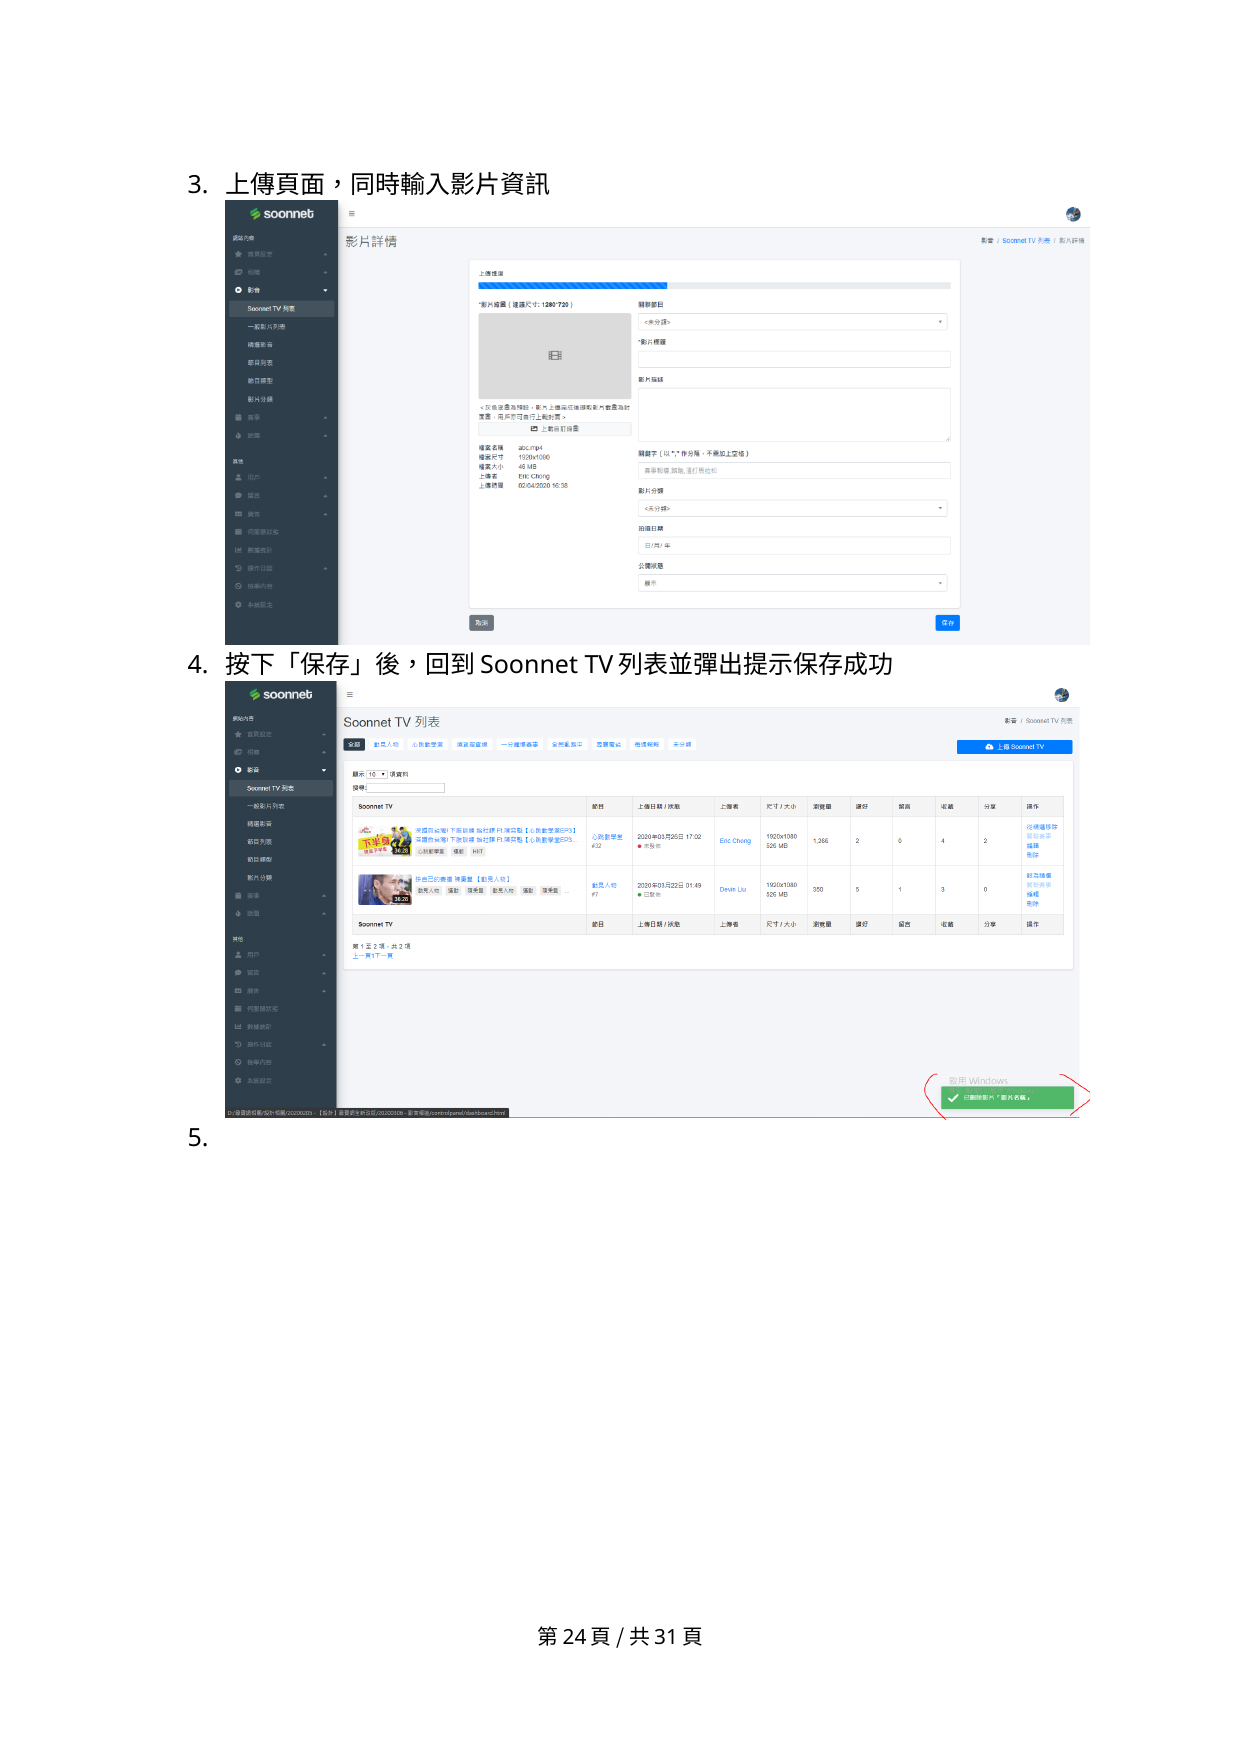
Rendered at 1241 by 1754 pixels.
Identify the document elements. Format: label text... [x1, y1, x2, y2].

picture [225, 200, 1091, 645]
picture [225, 681, 1091, 1120]
